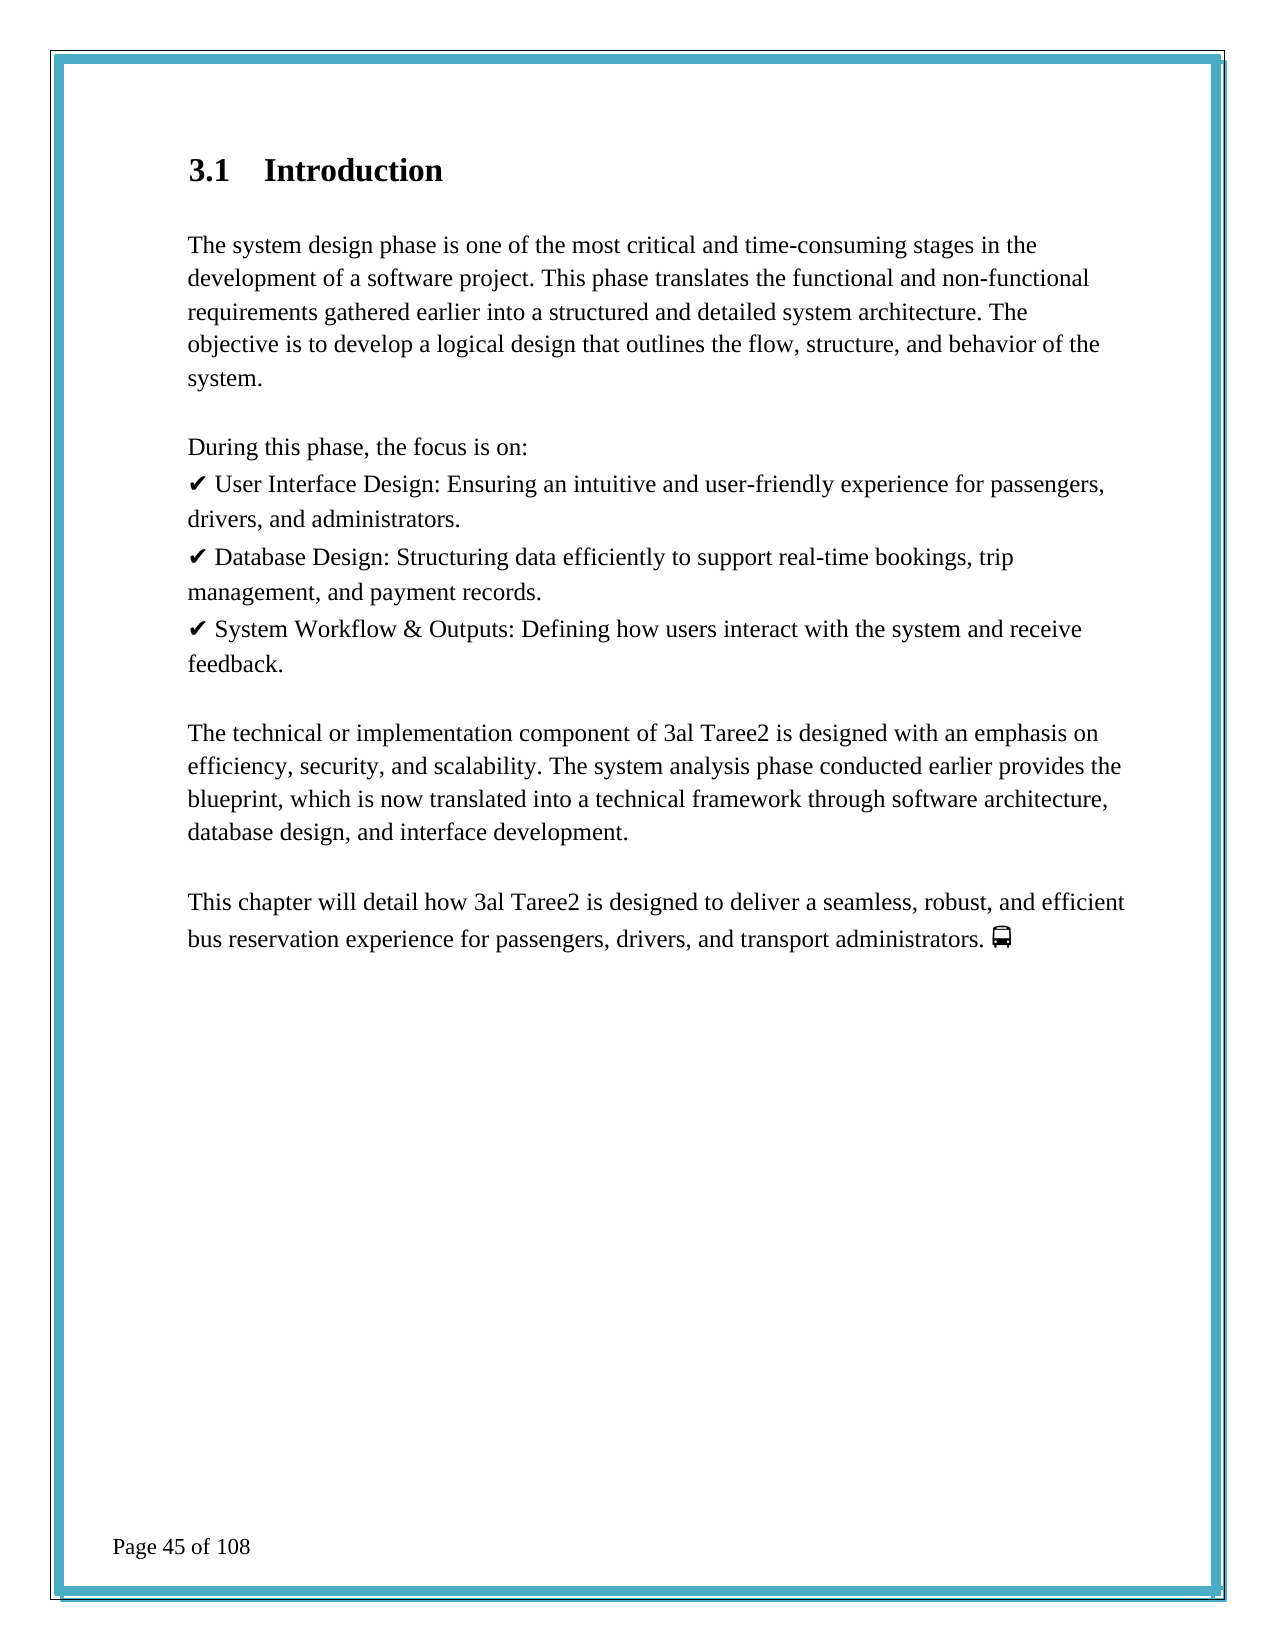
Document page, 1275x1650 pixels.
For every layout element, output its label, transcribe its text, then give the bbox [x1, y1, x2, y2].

subtitle Introduction [189, 150, 1200, 188]
text This chapter will detail how 3al Taree2 is designed to deliver a seamless, robust, and efficient bus reservation experience for passengers, drivers, and transport administrators. 🚍✨ [187, 887, 1125, 955]
text During this phase, the focus is on: ✔ User Interface Design: Ensuring an intuitive and user-friendly experience for passengers, drivers, and administrators. ✔ Database Design: Structuring data efficiently to support real-time bookings, trip management, and payment records. ✔ System Workflow & Outputs: Defining how users interact with the system and receive feedback. [187, 432, 1125, 677]
text The system design phase is one of the most critical and time-consuming stages in the development of a software project. This phase translates the functional and non-functional requirements gathered earlier into a structured and detailed system architecture. The objective is to develop a logical design that outlines the flow, structure, and behavior of the system. [187, 231, 1125, 391]
text The technical or implementation component of 3al Taree2 is designed with an emphasis on efficiency, security, and scalability. The system analysis phase conducted earlier provides the blueprint, which is now translated into a technical framework through software architecture, database design, and interface development. [187, 718, 1125, 846]
